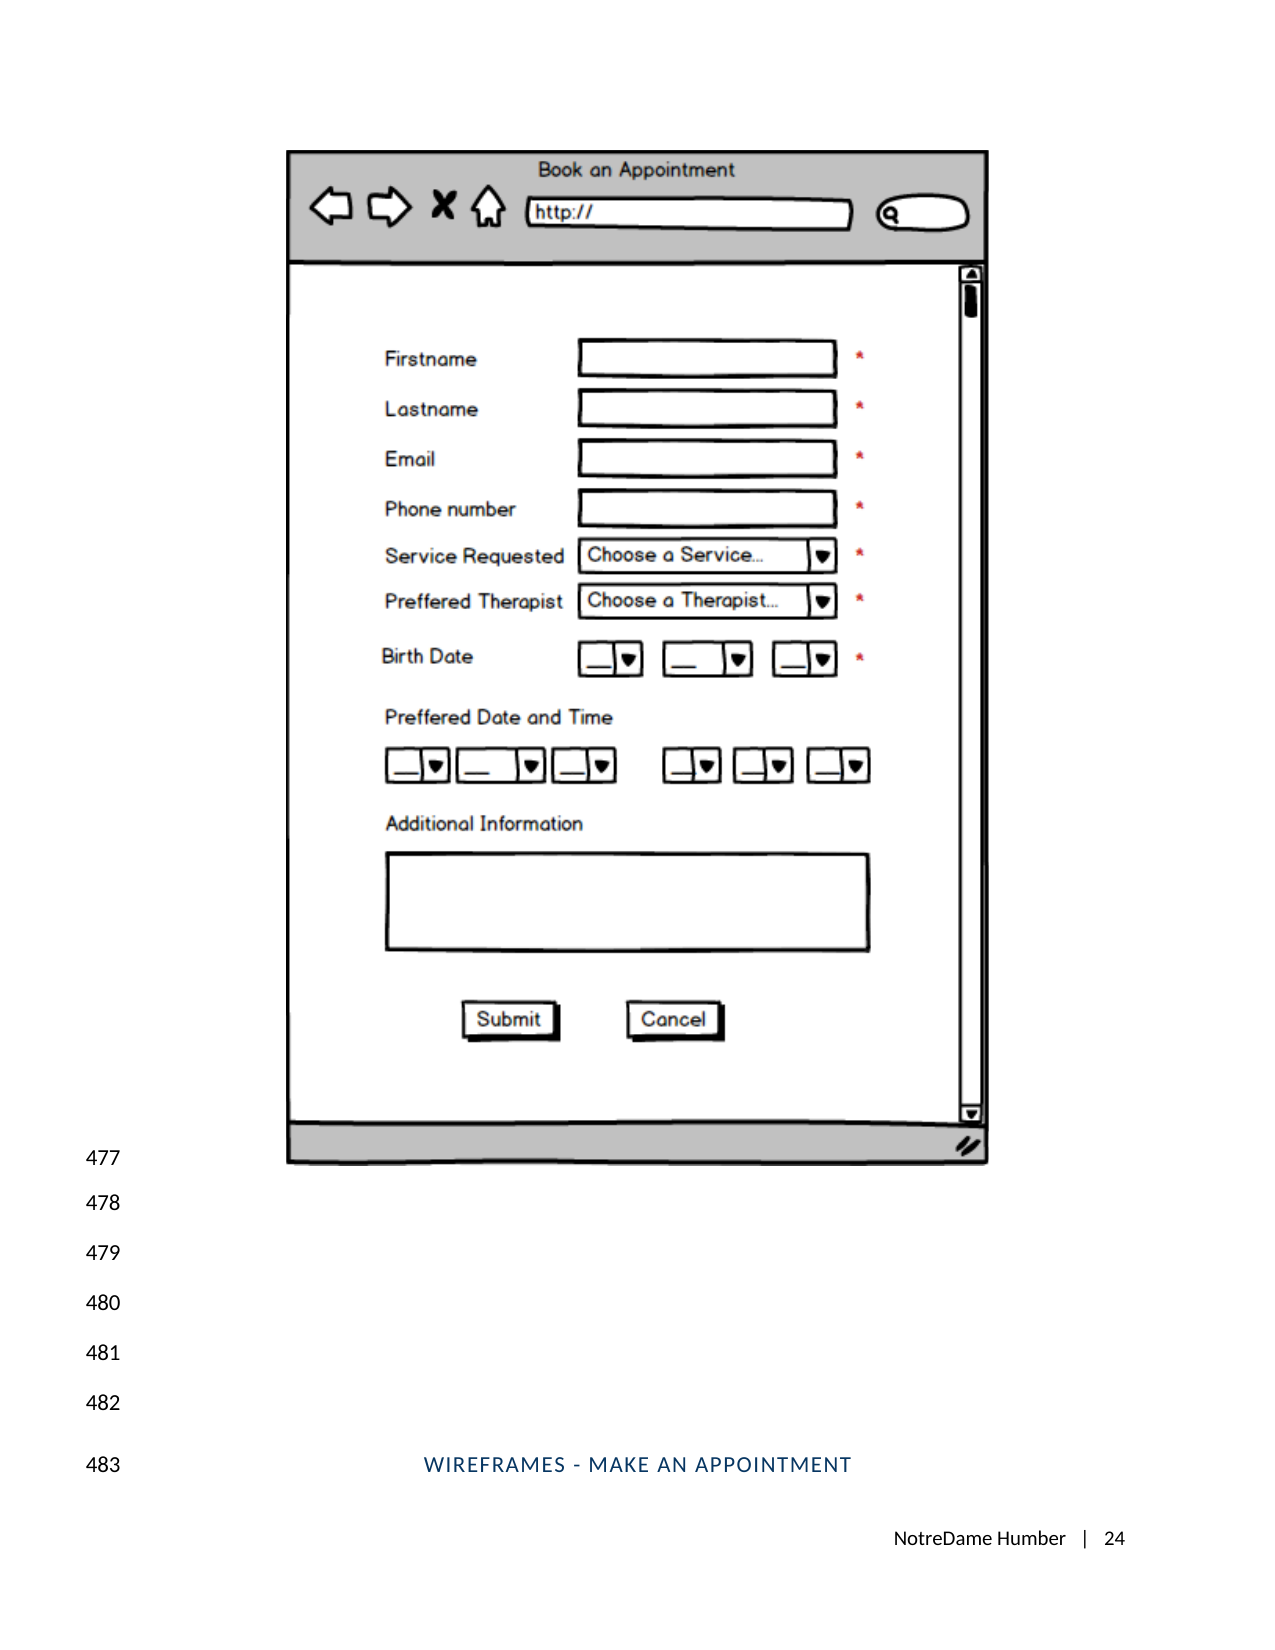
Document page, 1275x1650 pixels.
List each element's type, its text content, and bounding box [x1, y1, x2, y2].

picture [286, 150, 989, 1166]
subtitle Wireframes - Make an Appointment [150, 1451, 1125, 1479]
